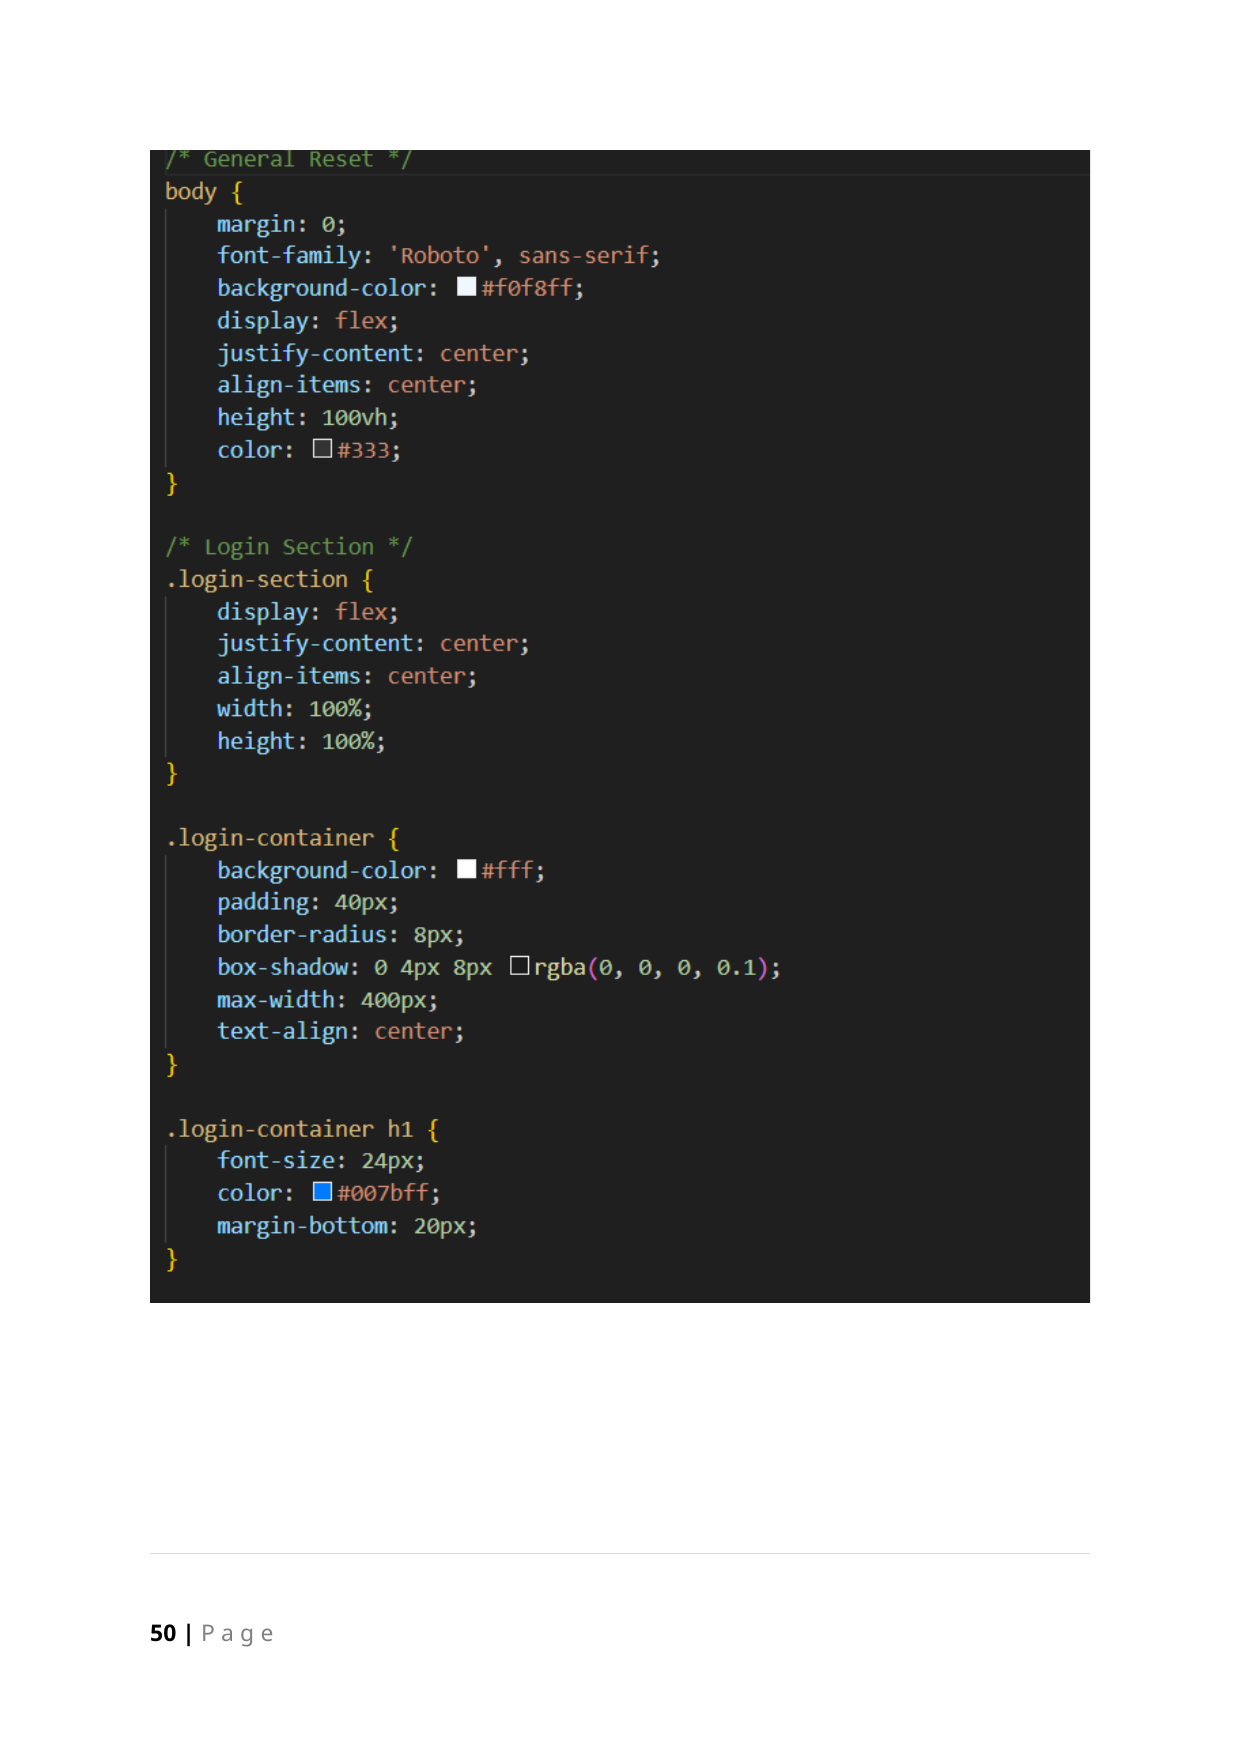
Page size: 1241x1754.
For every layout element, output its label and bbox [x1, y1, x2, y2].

picture [150, 150, 1091, 1303]
